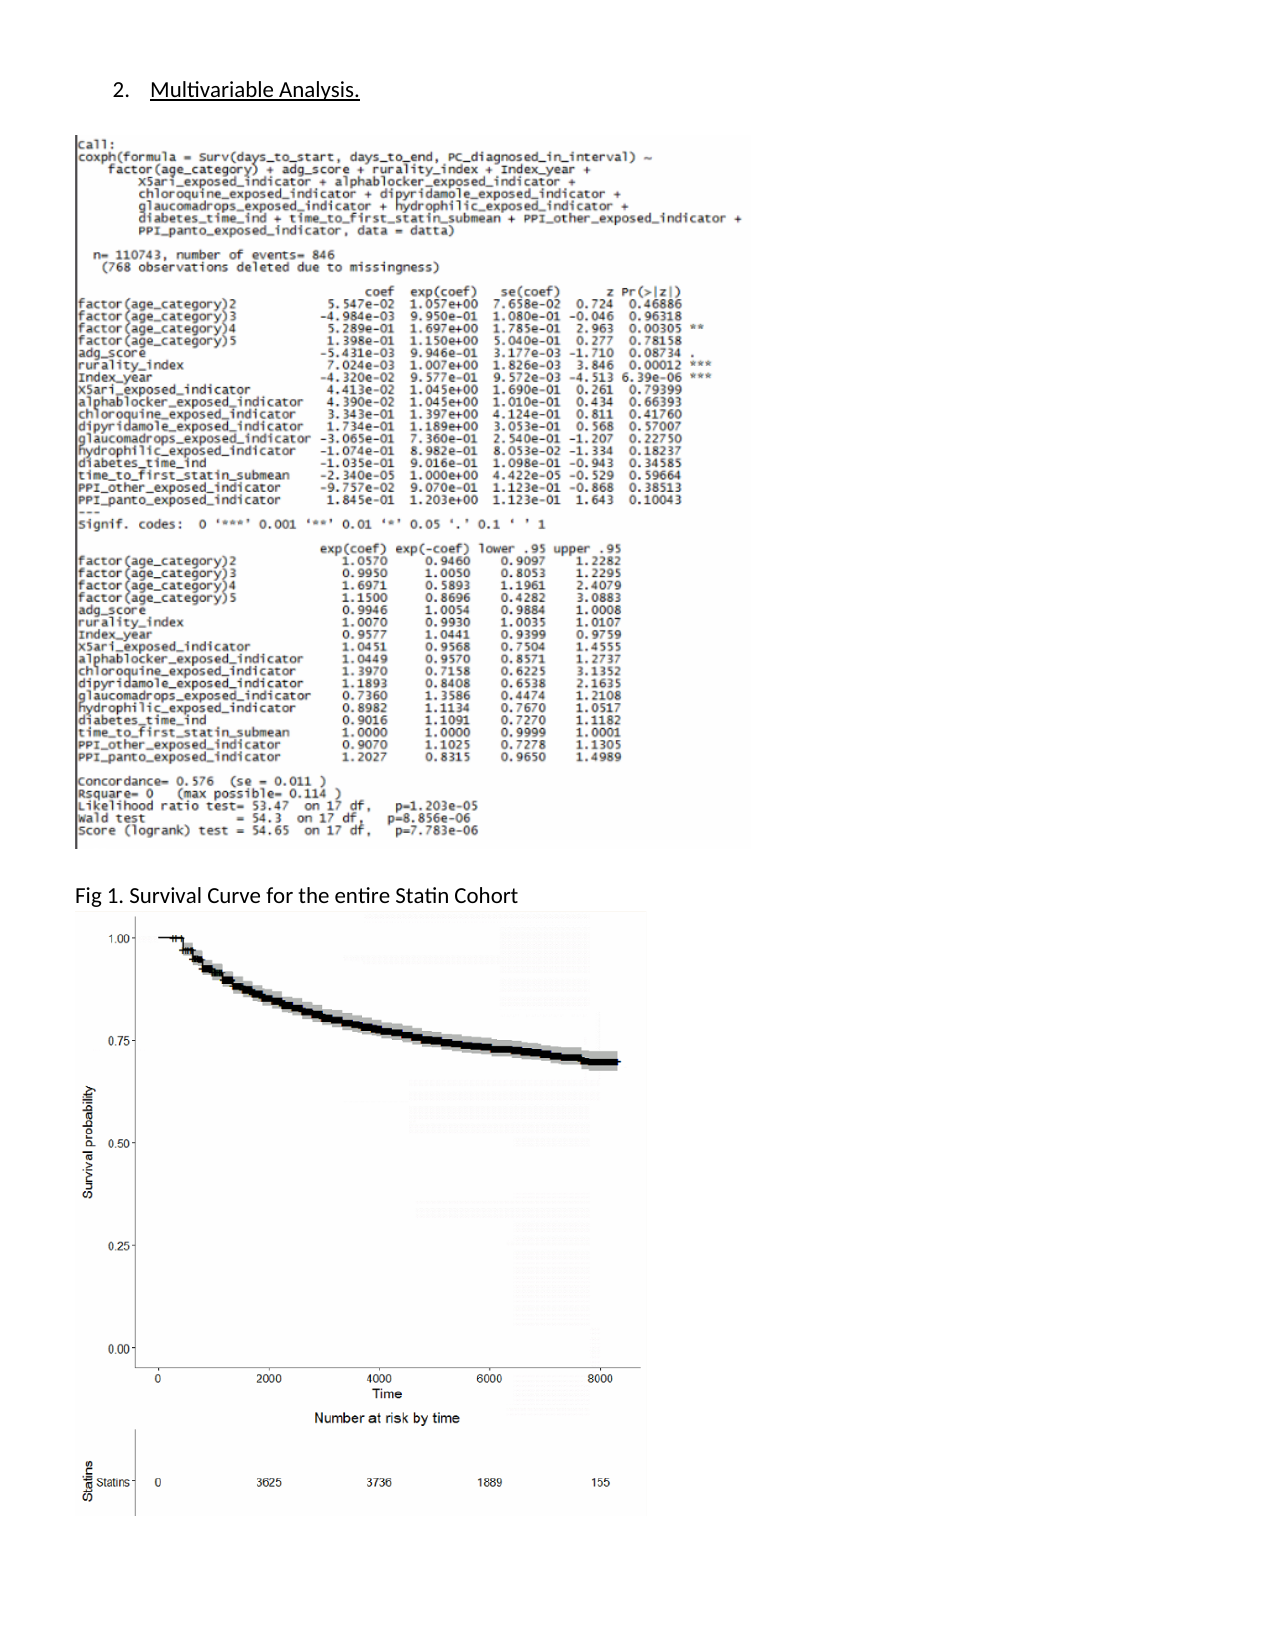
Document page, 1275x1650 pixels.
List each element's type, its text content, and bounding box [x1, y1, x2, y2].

list Multivariable Analysis. [112, 75, 1200, 103]
picture [75, 135, 752, 849]
picture [75, 911, 647, 1516]
text Fig 1. Survival Curve for the entire Statin Cohort [75, 881, 1200, 909]
